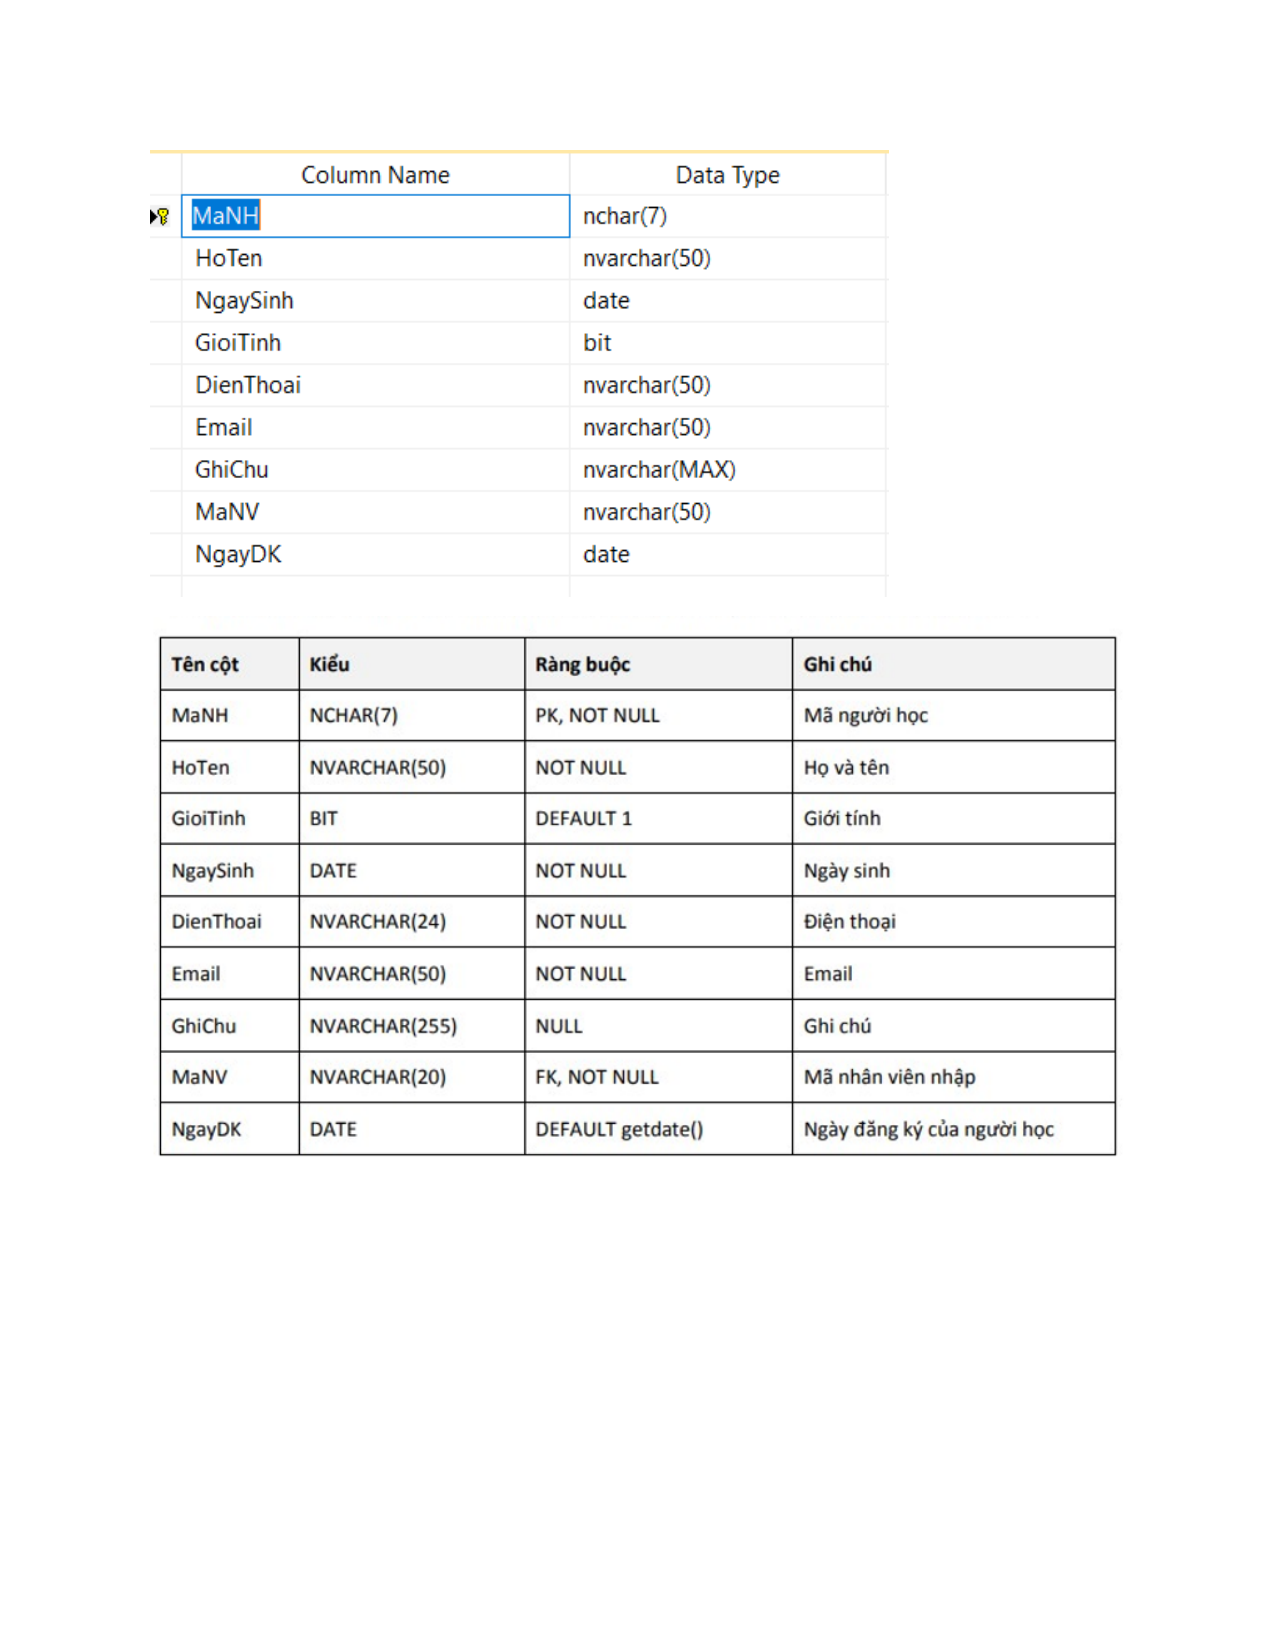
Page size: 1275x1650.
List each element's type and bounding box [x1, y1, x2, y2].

picture [150, 150, 889, 597]
picture [150, 616, 1125, 1163]
